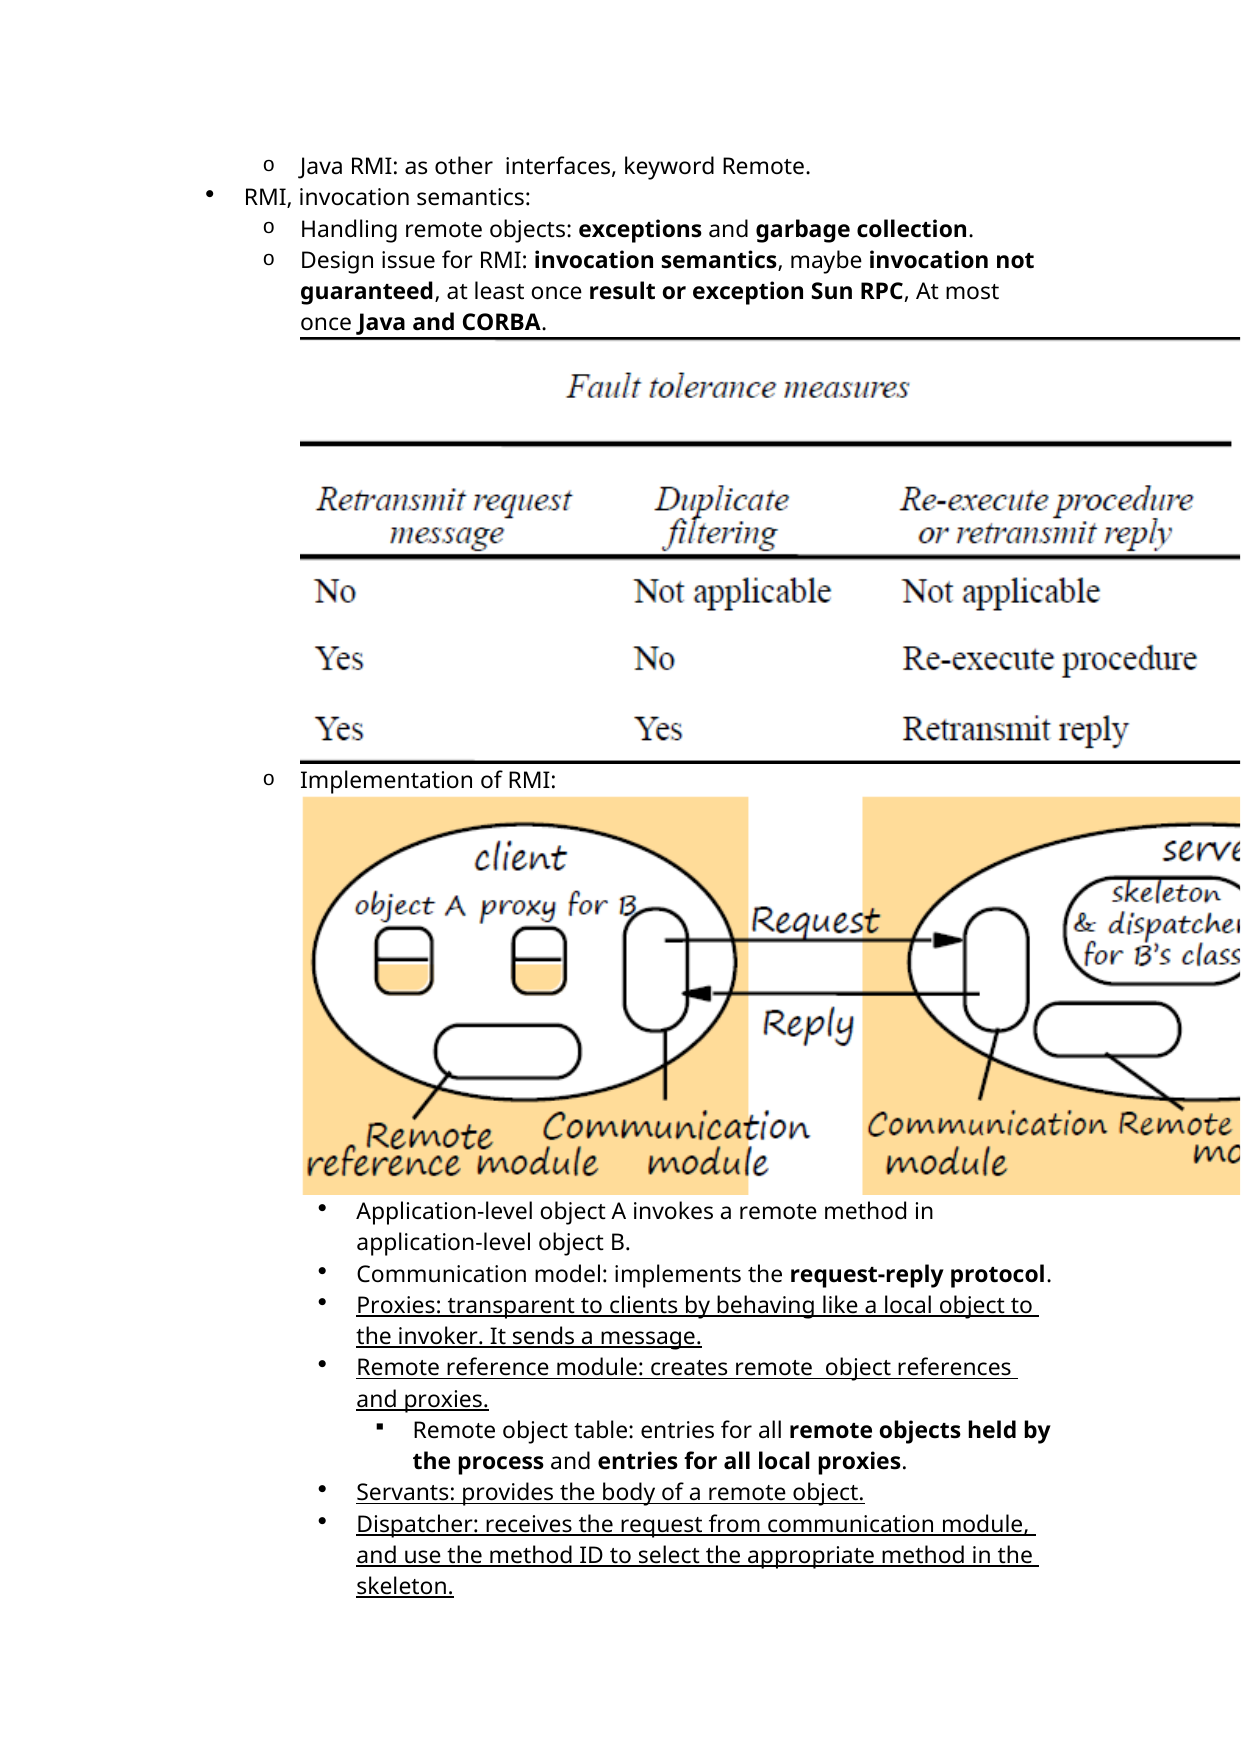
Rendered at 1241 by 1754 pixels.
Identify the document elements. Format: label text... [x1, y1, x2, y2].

list Application-level object A invokes a remote method in application-level object B. [319, 1195, 1053, 1257]
list Dispatcher: receives the request from communication module, and use the method ID to select the appropriate method in the skeleton. [319, 1507, 1053, 1601]
list Implementation of RMI: [262, 764, 1053, 795]
list Communication model: implements the request-reply protocol. [319, 1257, 1053, 1289]
list Java RMI: as other interfaces, keyword Remote. [262, 150, 1053, 181]
list Design issue for RMI: invocation semantics, maybe invocation not guaranteed, at least once result or exception Sun RPC, At most once Java and CORBA. [262, 244, 1053, 337]
list Proxies: transparent to clients by behaving like a local object to the invoker. It sends a message. [319, 1289, 1053, 1351]
list Servants: provides the body of a remote object. [319, 1476, 1053, 1507]
list Handling remote objects: exceptions and garbage collection. [262, 212, 1053, 244]
list RMI, invocation semantics: [206, 181, 1053, 212]
list Remote reference module: creates remote object references and proxies. [319, 1351, 1053, 1414]
picture [300, 795, 1241, 1195]
list Remote object table: entries for all remote objects held by the process and entries for all local proxies. [375, 1414, 1053, 1476]
picture [300, 337, 1241, 764]
